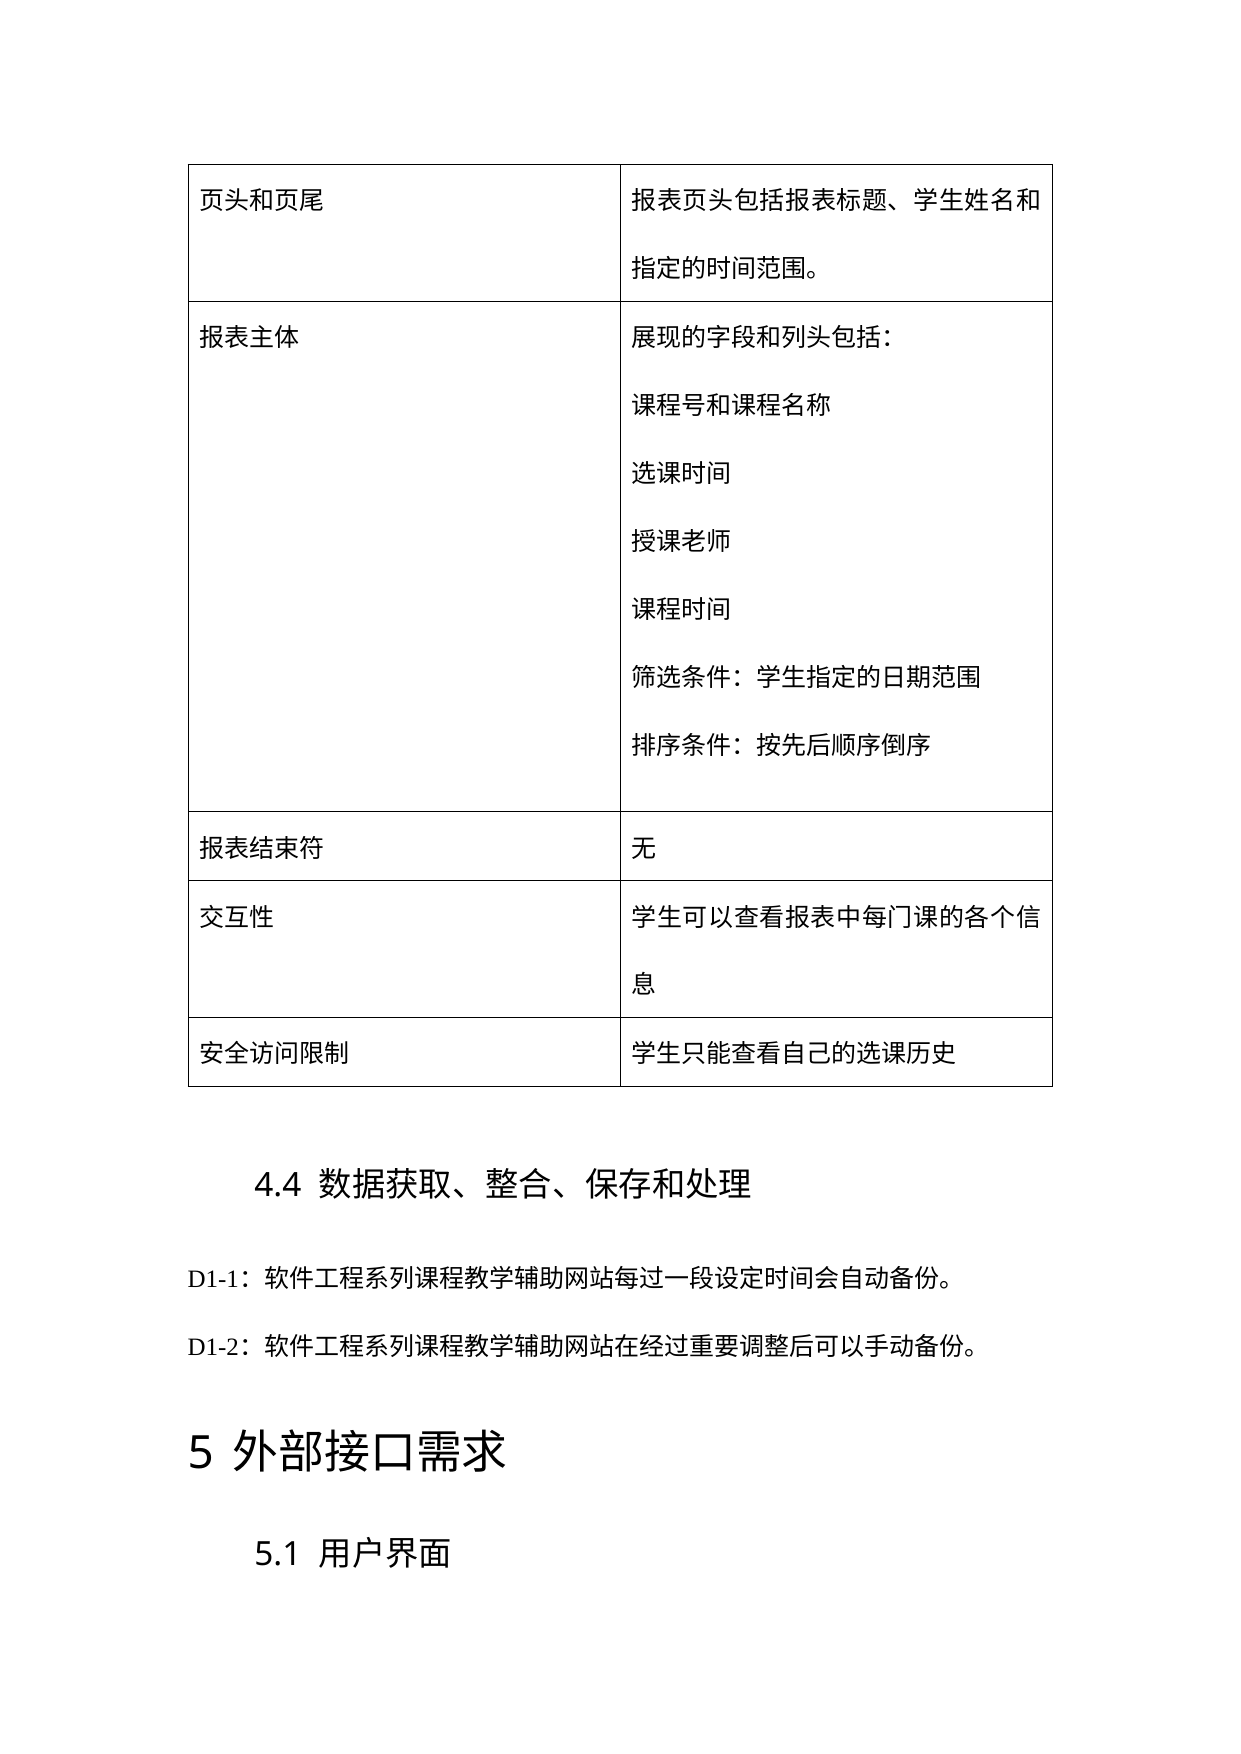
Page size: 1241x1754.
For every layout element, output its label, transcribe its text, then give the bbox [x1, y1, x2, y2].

table_cell 无 [621, 812, 1052, 880]
table_cell 交互性 [189, 881, 620, 1017]
table_cell 安全访问限制 [189, 1018, 620, 1086]
table_cell 报表页头包括报表标题、学生姓名和指定的时间范围。 [621, 165, 1052, 301]
text D1-2：软件工程系列课程教学辅助网站在经过重要调整后可以手动备份。 [187, 1311, 1053, 1379]
subtitle 用户界面 [187, 1517, 1053, 1584]
table_cell 报表主体 [189, 302, 620, 811]
table_cell 学生可以查看报表中每门课的各个信息 [621, 881, 1052, 1017]
table_cell 页头和页尾 [189, 165, 620, 301]
subtitle 数据获取、整合、保存和处理 [187, 1148, 1053, 1216]
subtitle 外部接口需求 [187, 1414, 1053, 1482]
table_cell 展现的字段和列头包括： 课程号和课程名称 选课时间 授课老师 课程时间 筛选条件：学生指定的日期范围 排序条件：按先后顺序倒序 [621, 302, 1052, 811]
table_cell 报表结束符 [189, 812, 620, 880]
table_cell 学生只能查看自己的选课历史 [621, 1018, 1052, 1086]
text D1-1：软件工程系列课程教学辅助网站每过一段设定时间会自动备份。 [187, 1243, 1053, 1311]
